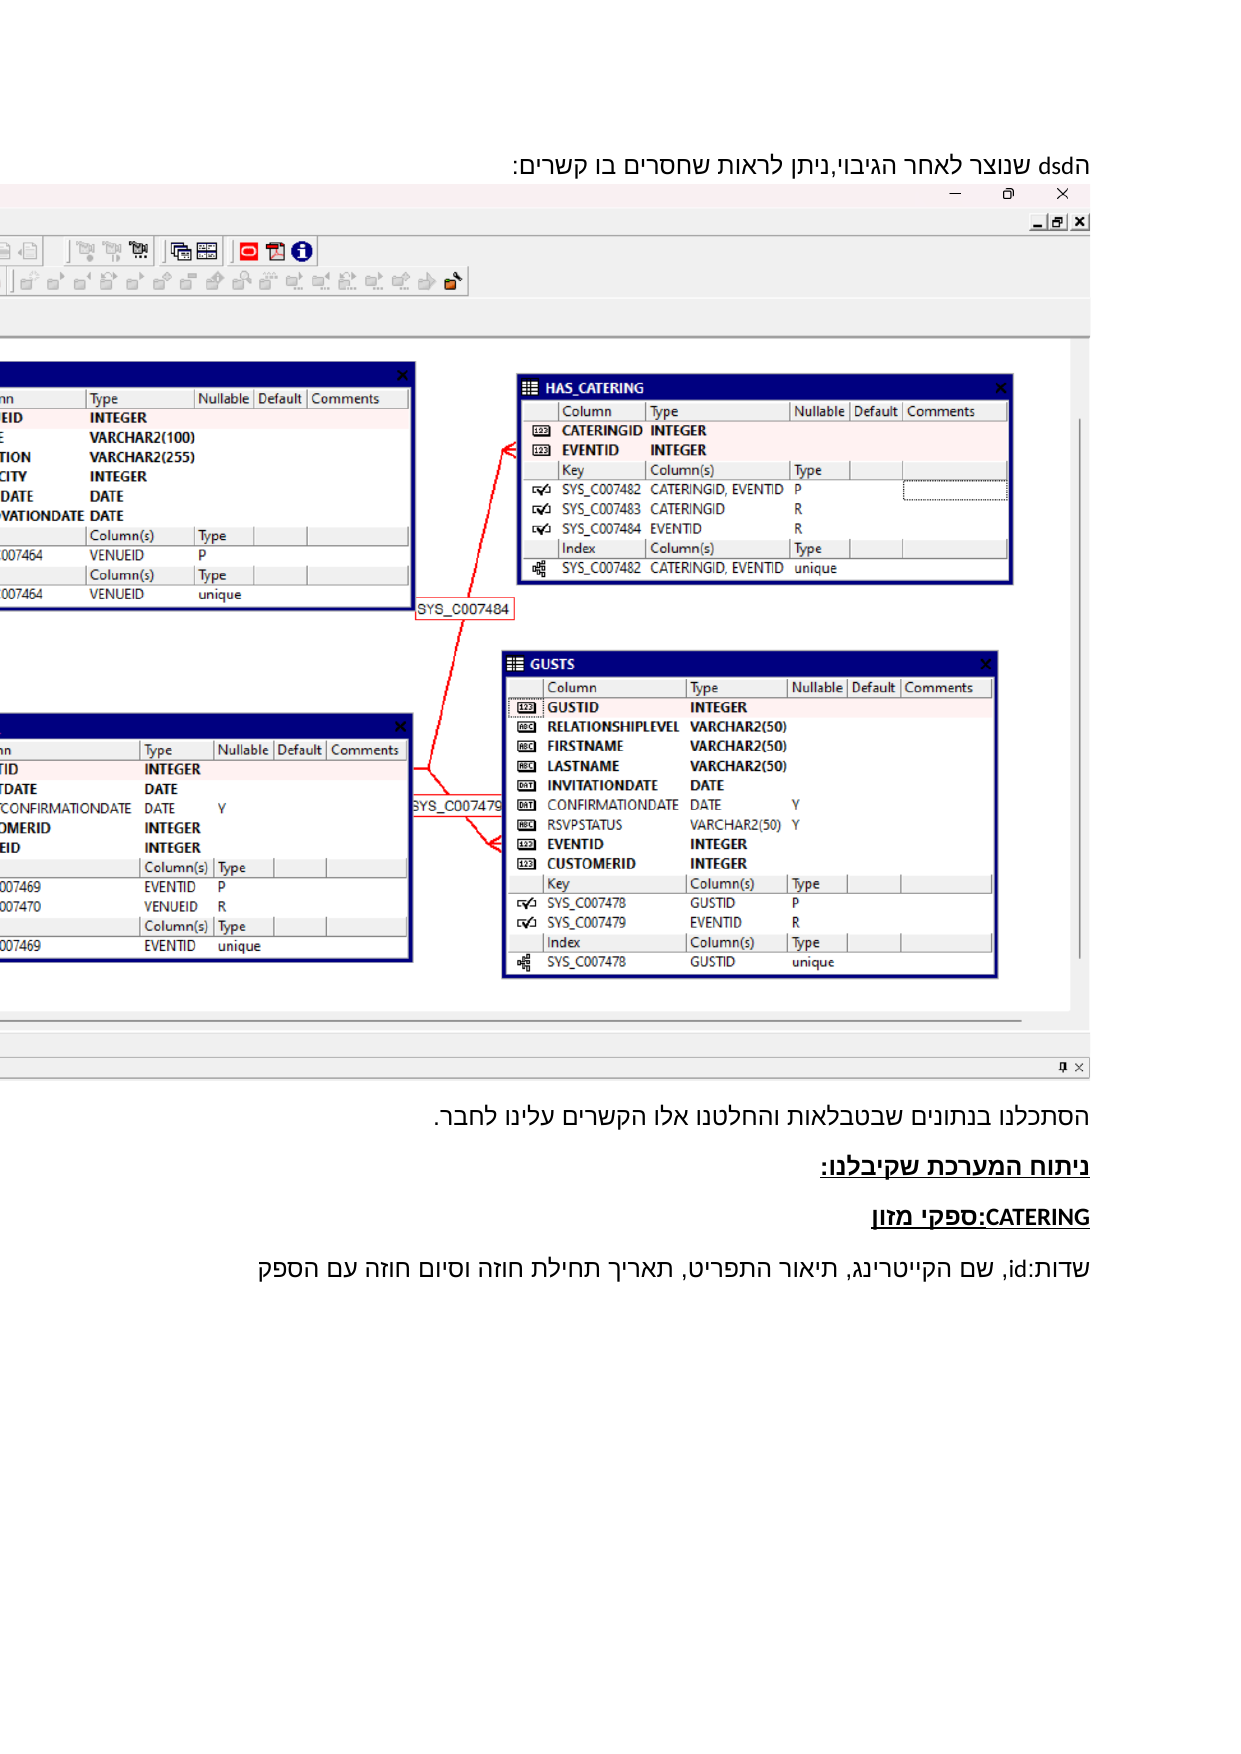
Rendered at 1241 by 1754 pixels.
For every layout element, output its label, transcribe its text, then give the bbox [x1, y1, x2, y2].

text CATERING:ספקי מזון [150, 1202, 1090, 1232]
picture [0, 184, 1091, 1081]
text הסתכלנו בנתונים שבטבלאות והחלטנו אלו הקשרים עלינו לחבר. [150, 1102, 1090, 1131]
text הdsd שנוצר לאחר הגיבוי,ניתן לראות שחסרים בו קשרים: [150, 150, 1090, 184]
text שדות:id, שם הקייטרינג, תיאור התפריט, תאריך תחילת חוזה וסיום חוזה עם הספק [150, 1253, 1090, 1284]
text ניתוח המערכת שקיבלנו: [150, 1152, 1090, 1181]
